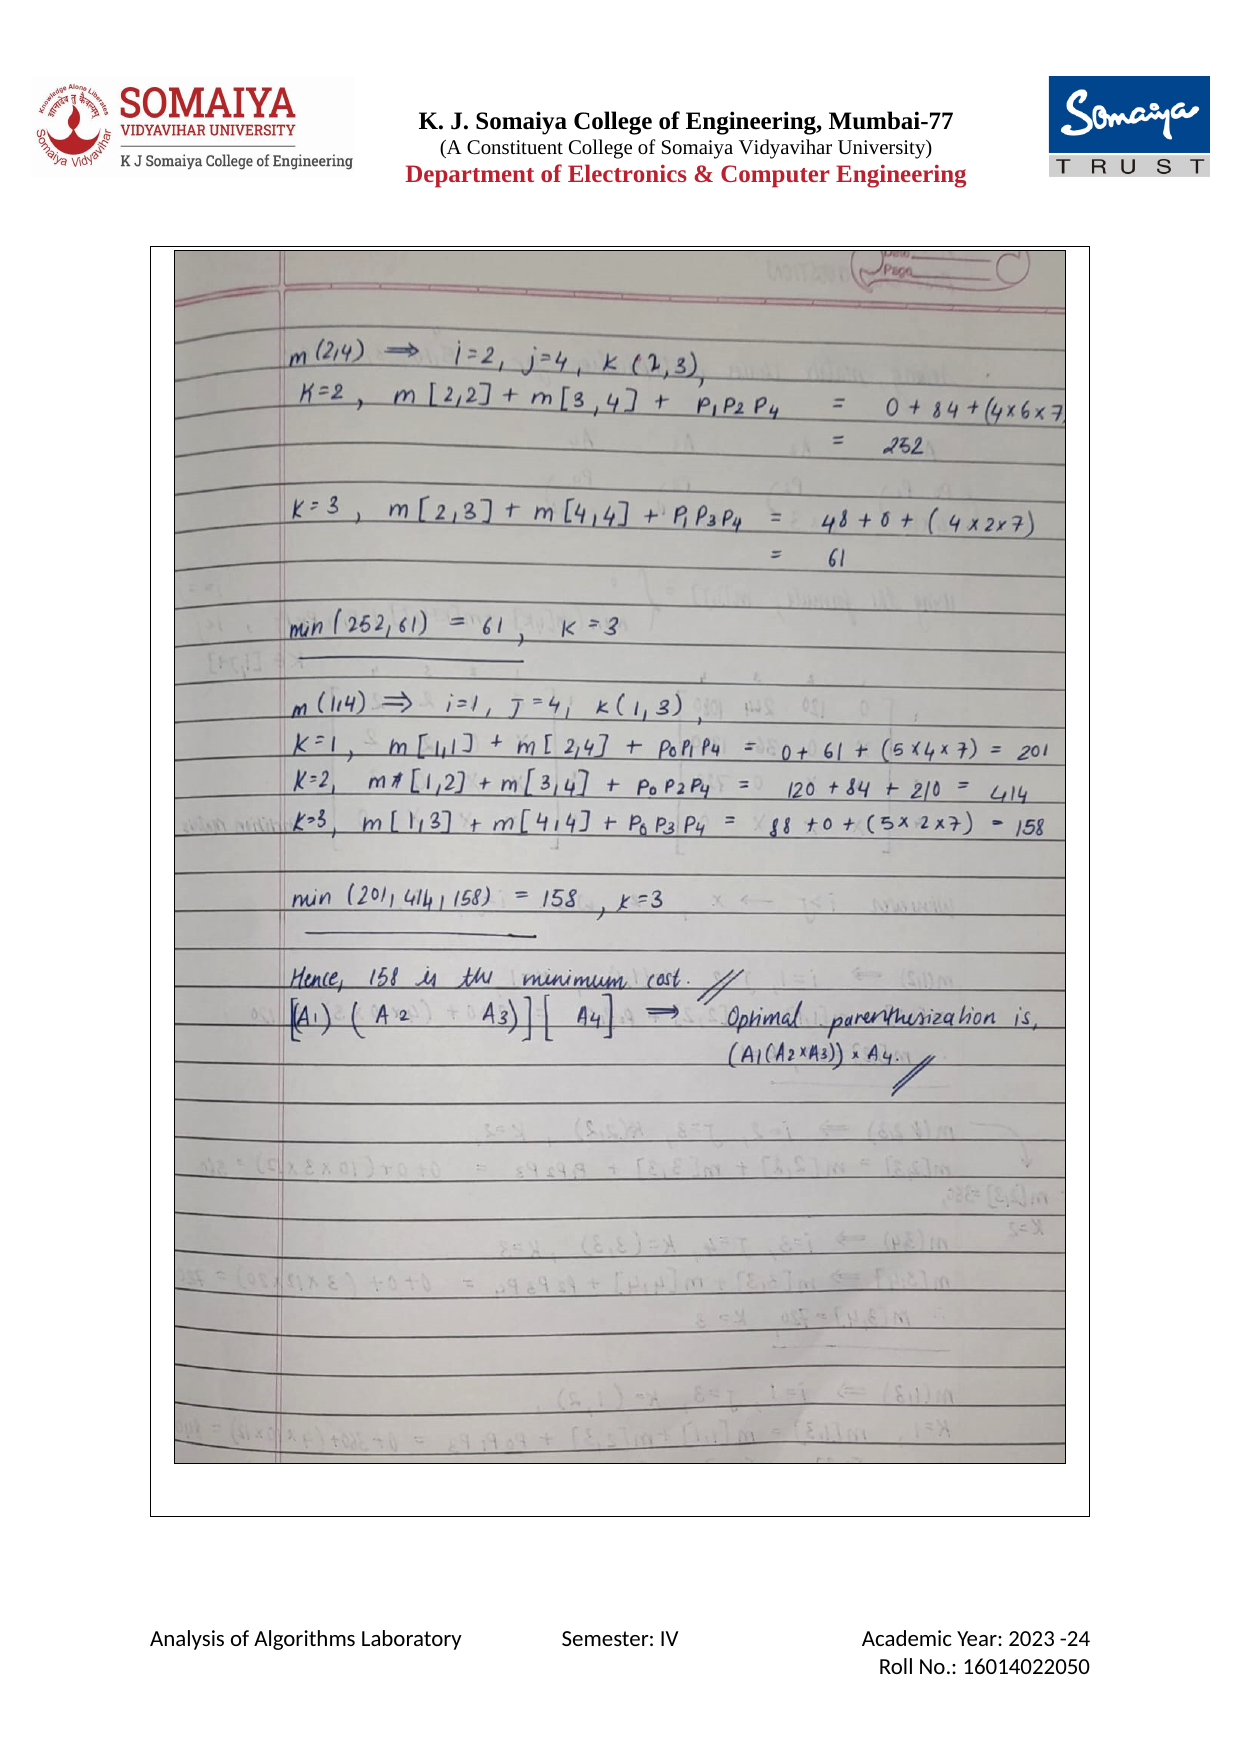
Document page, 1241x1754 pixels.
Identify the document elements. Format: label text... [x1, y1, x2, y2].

picture [1048, 76, 1210, 177]
picture [175, 251, 1065, 1463]
picture [31, 76, 356, 177]
